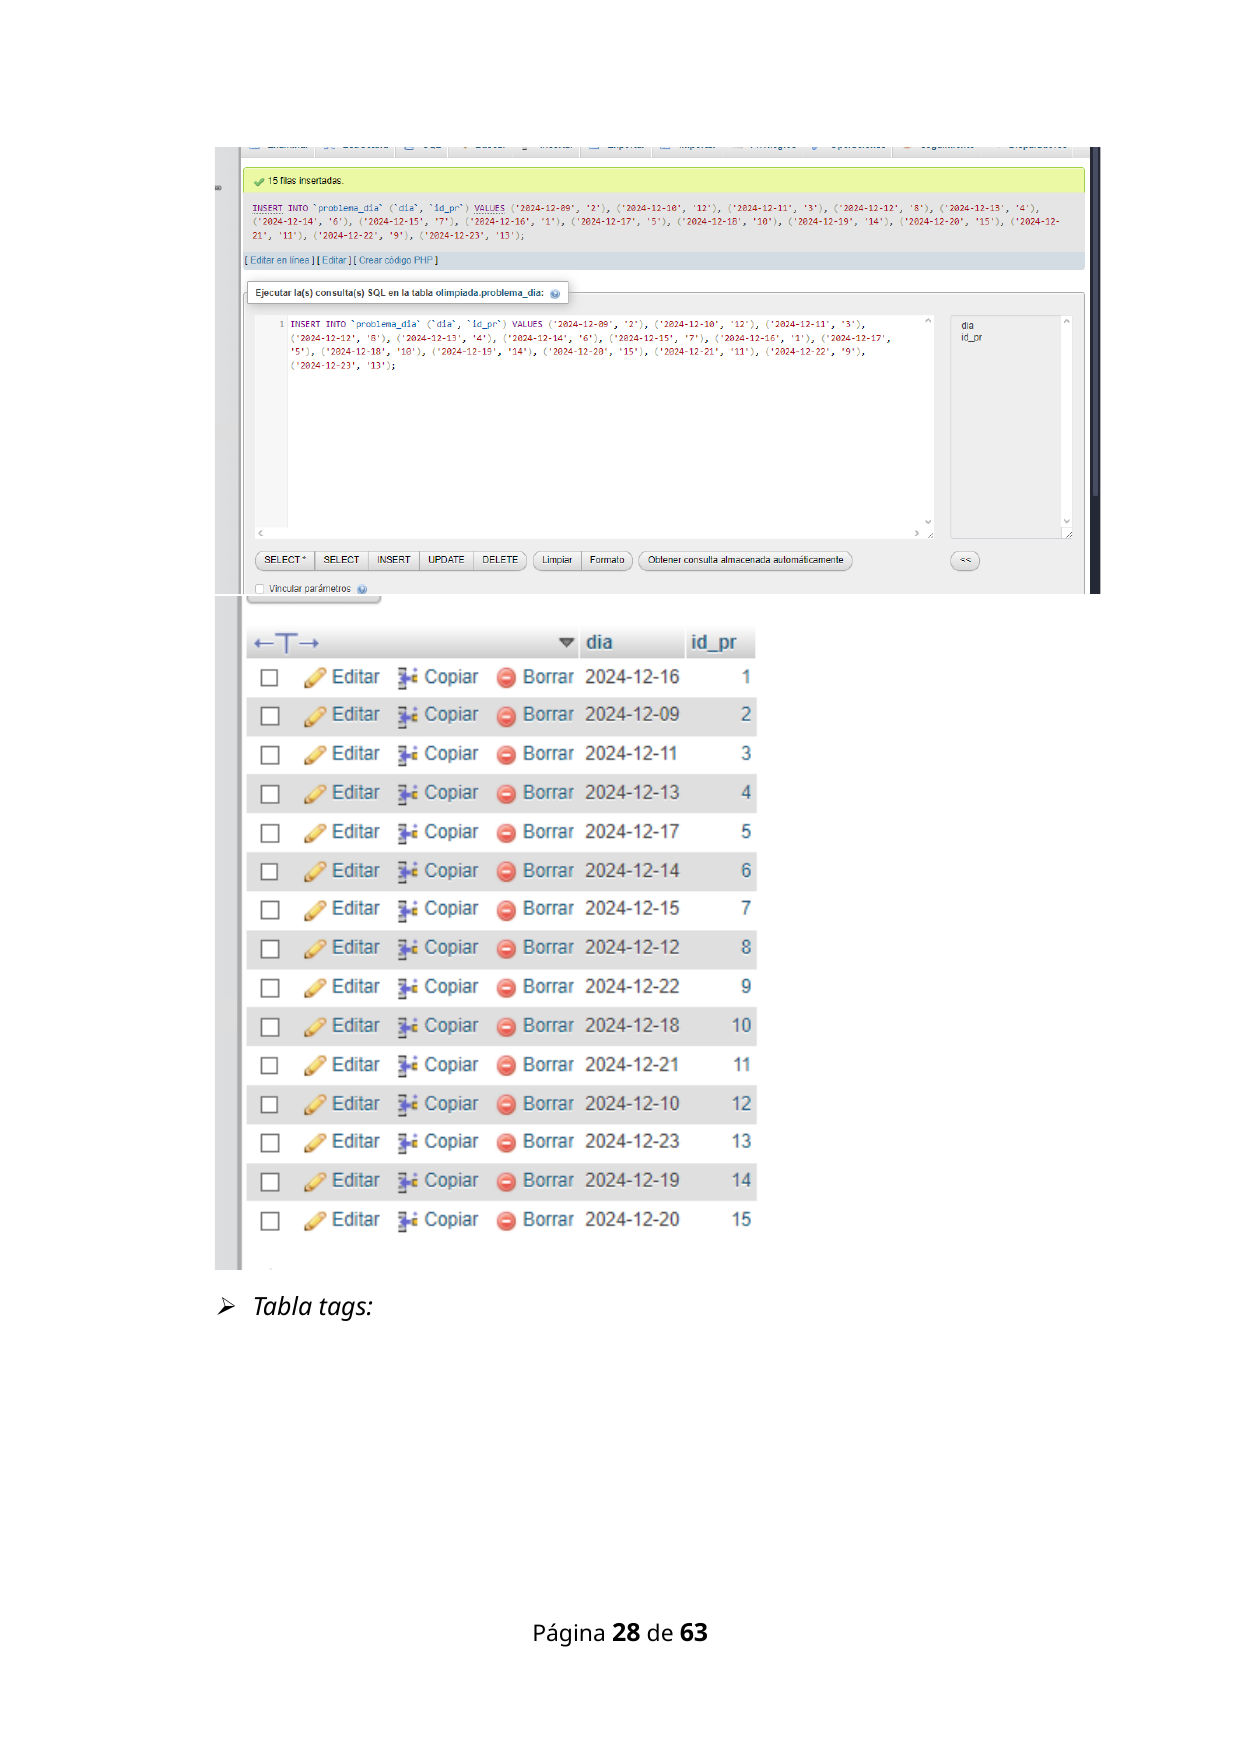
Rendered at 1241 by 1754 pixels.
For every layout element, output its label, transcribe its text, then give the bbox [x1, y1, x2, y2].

list Tabla tags: [215, 1289, 1063, 1323]
picture [214, 147, 1101, 594]
picture [214, 596, 851, 1270]
